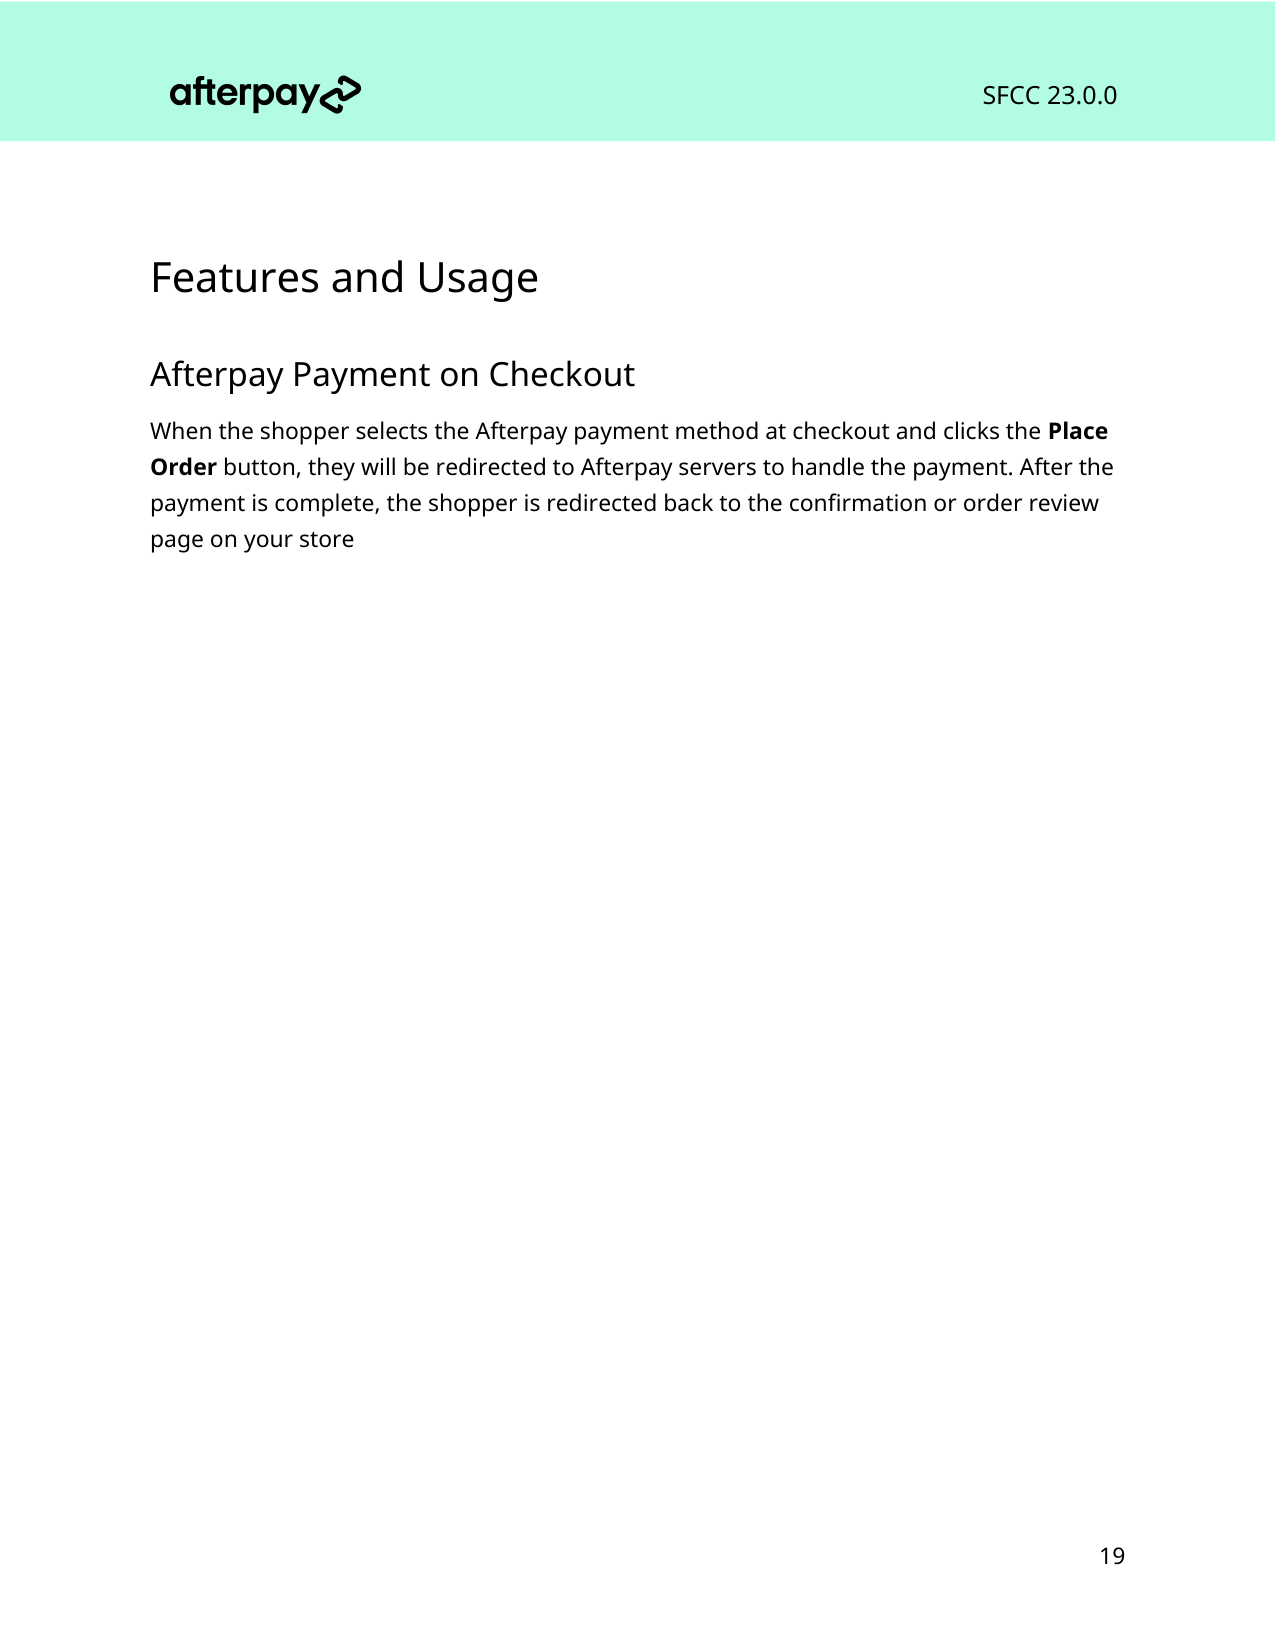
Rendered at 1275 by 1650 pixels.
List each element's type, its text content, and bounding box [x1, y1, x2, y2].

subtitle Features and Usage [150, 248, 1125, 305]
text When the shopper selects the Afterpay payment method at checkout and clicks the Place Order button, they will be redirected to Afterpay servers to handle the payment. After the payment is complete, the shopper is redirected back to the confirmation or order review page on your store [150, 415, 1125, 554]
subtitle Afterpay Payment on Checkout [150, 351, 1125, 396]
picture [134, 47, 397, 142]
